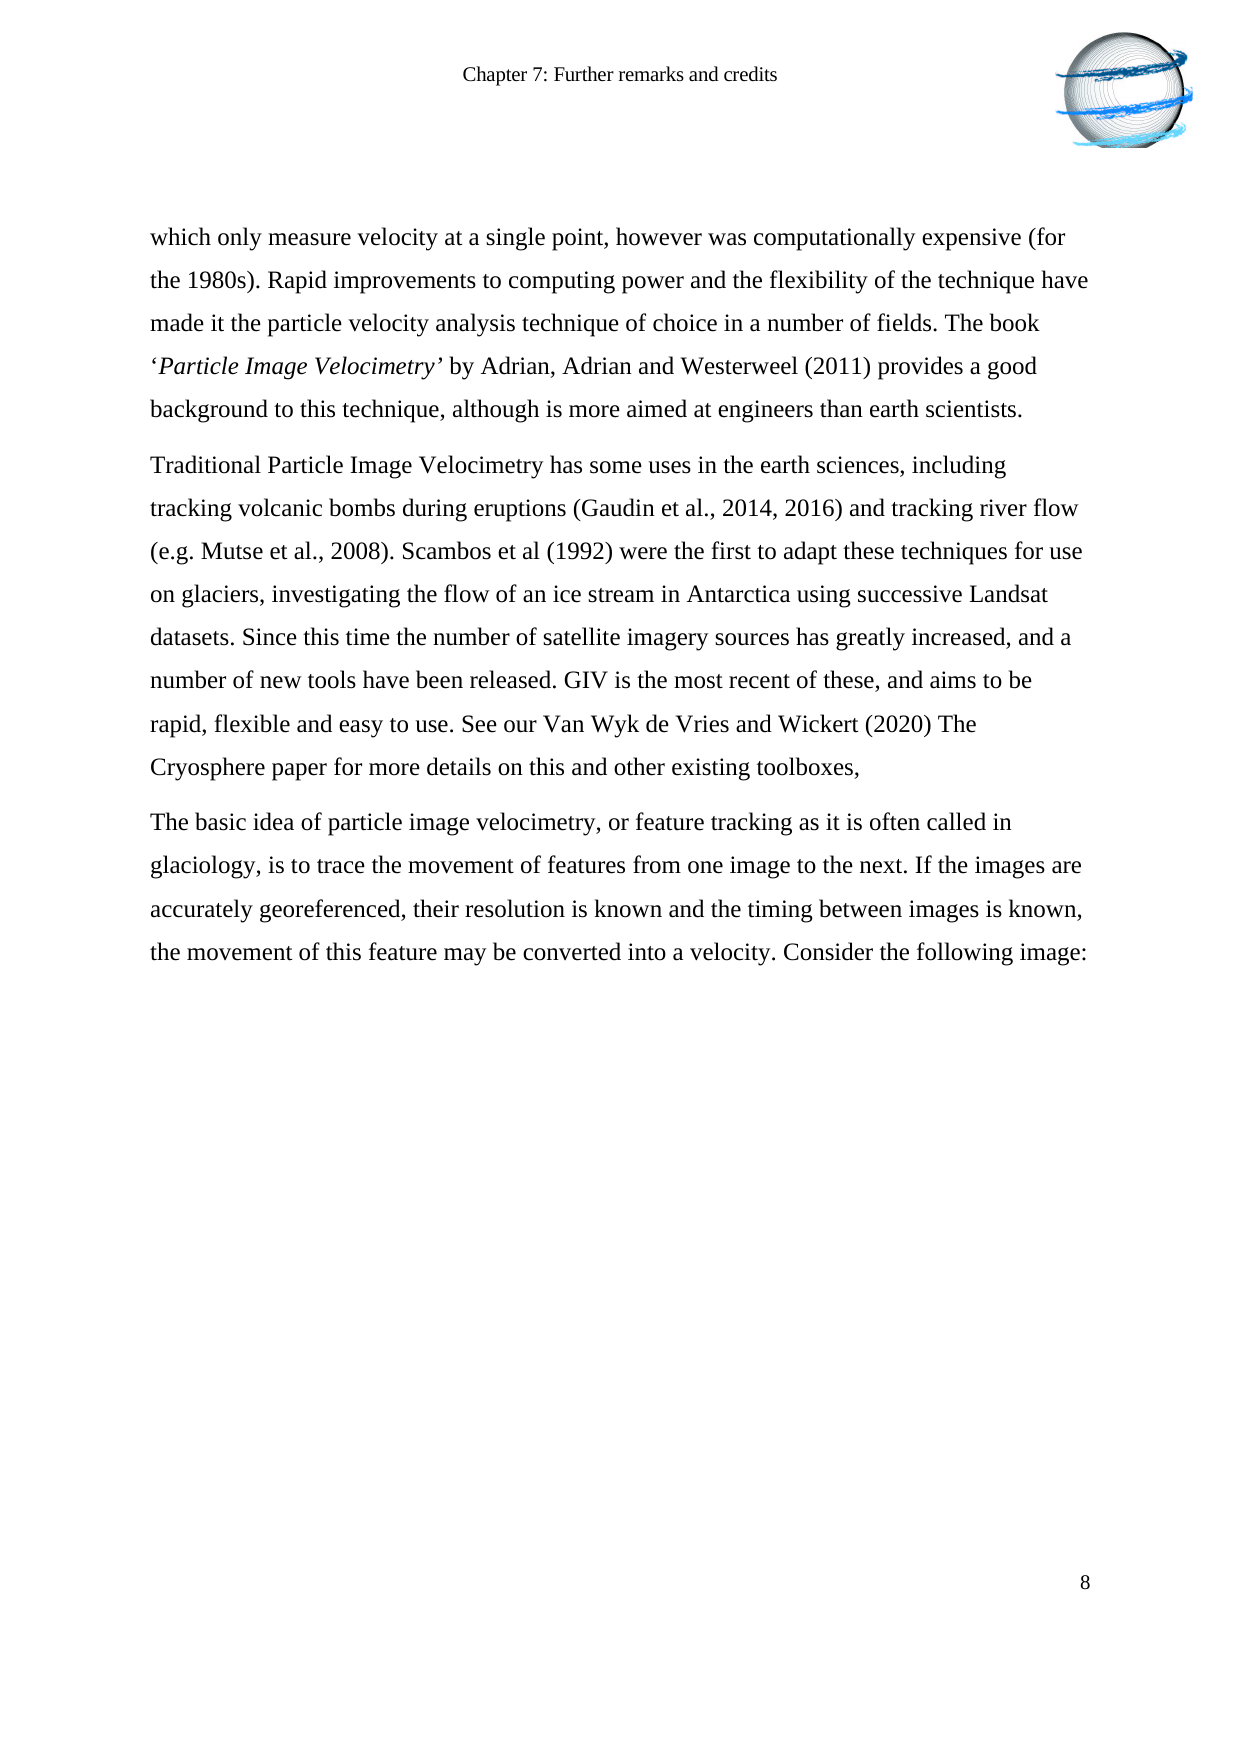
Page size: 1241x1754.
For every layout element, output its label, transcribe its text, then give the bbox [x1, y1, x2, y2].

text Traditional Particle Image Velocimetry has some uses in the earth sciences, including tracking volcanic bombs during eruptions (Gaudin et al., 2014, 2016) and tracking river flow (e.g. Mutse et al., 2008). Scambos et al (1992) were the first to adapt these techniques for use on glaciers, investigating the flow of an ice stream in Antarctica using successive Landsat datasets. Since this time the number of satellite imagery sources has greatly increased, and a number of new tools have been released. GIV is the most recent of these, and aims to be rapid, flexible and easy to use. See our Van Wyk de Vries and Wickert (2020) The Cryosphere paper for more details on this and other existing toolboxes, [150, 450, 1090, 781]
picture [1055, 32, 1193, 148]
text The basic idea of particle image velocimetry, or feature tracking as it is often called in glaciology, is to trace the movement of features from one image to the next. If the images are accurately georeferenced, their resolution is known and the timing between images is known, the movement of this feature may be converted into a velocity. Consider the following image: [150, 807, 1090, 966]
